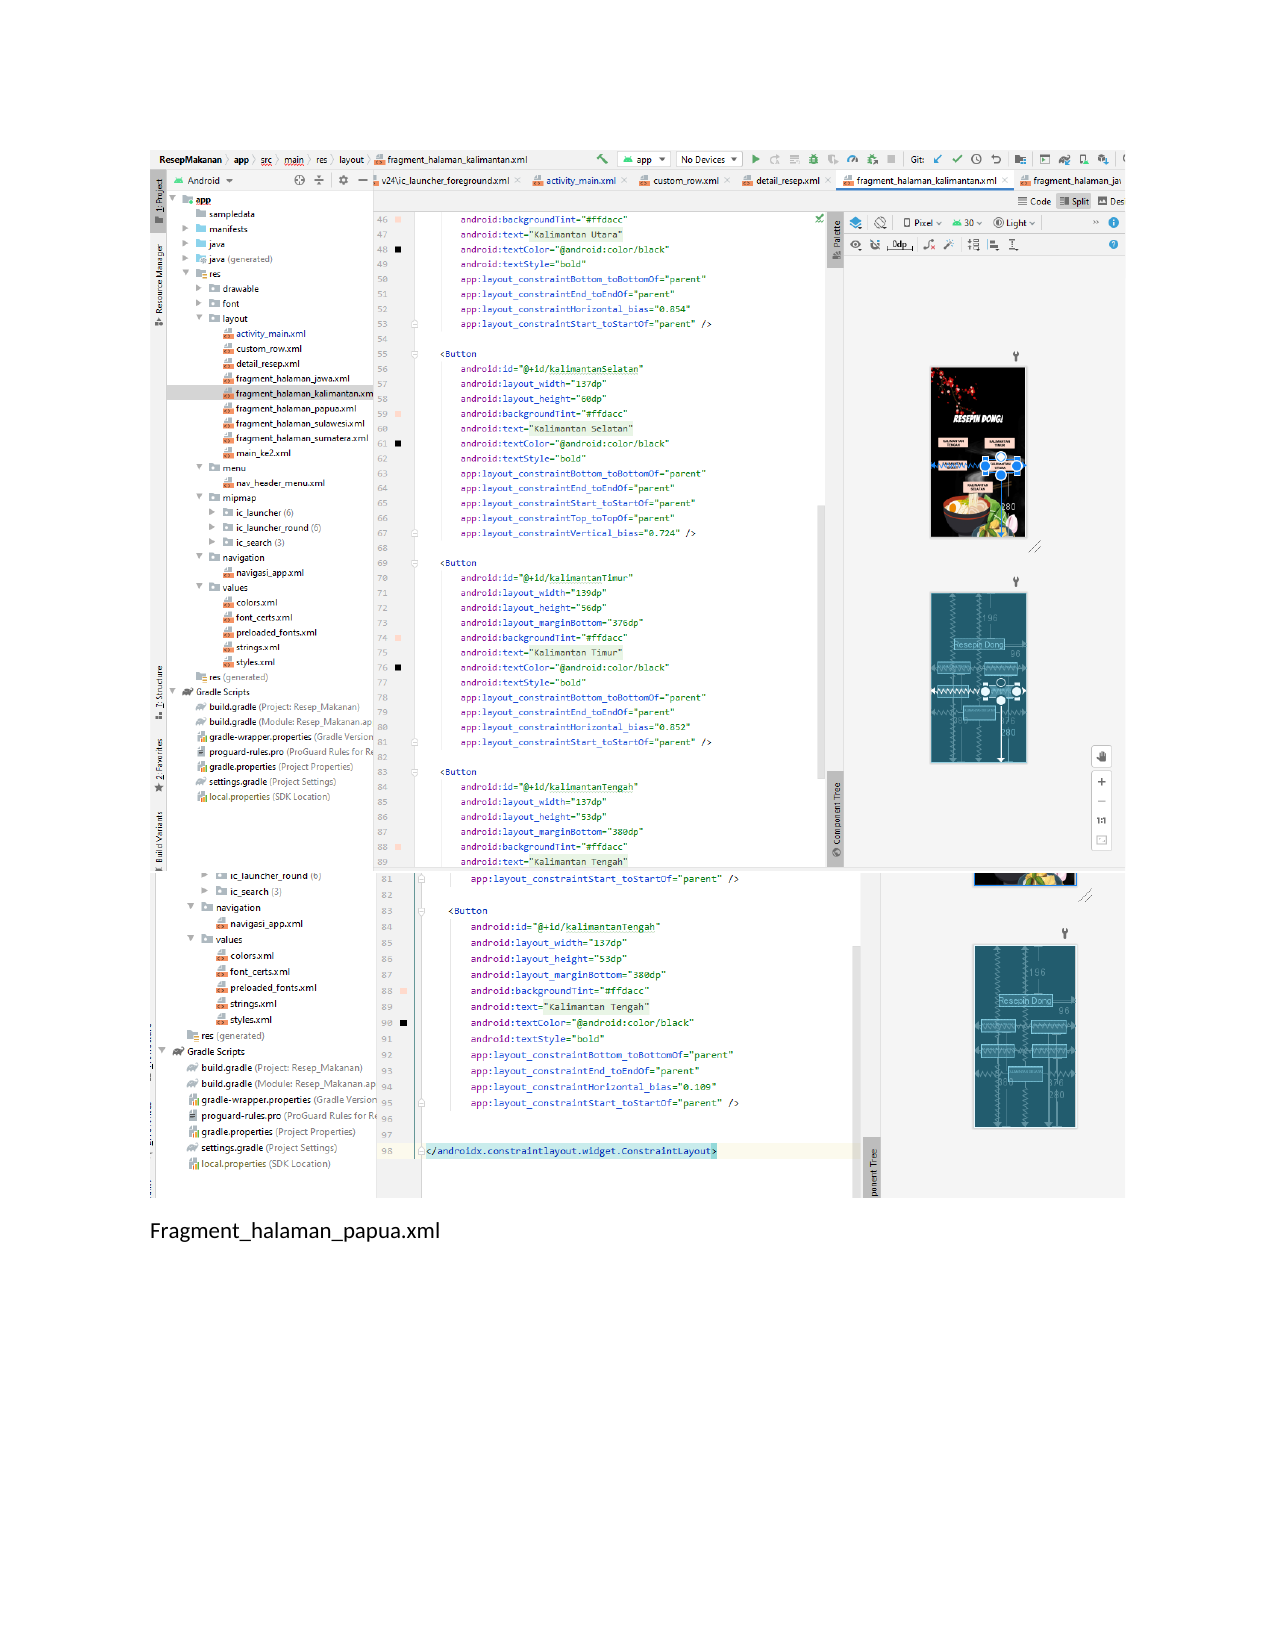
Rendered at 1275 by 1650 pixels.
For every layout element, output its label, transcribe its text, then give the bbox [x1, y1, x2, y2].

picture [150, 873, 1125, 1198]
picture [150, 150, 1125, 871]
text Fragment_halaman_papua.xml [150, 1217, 1125, 1244]
